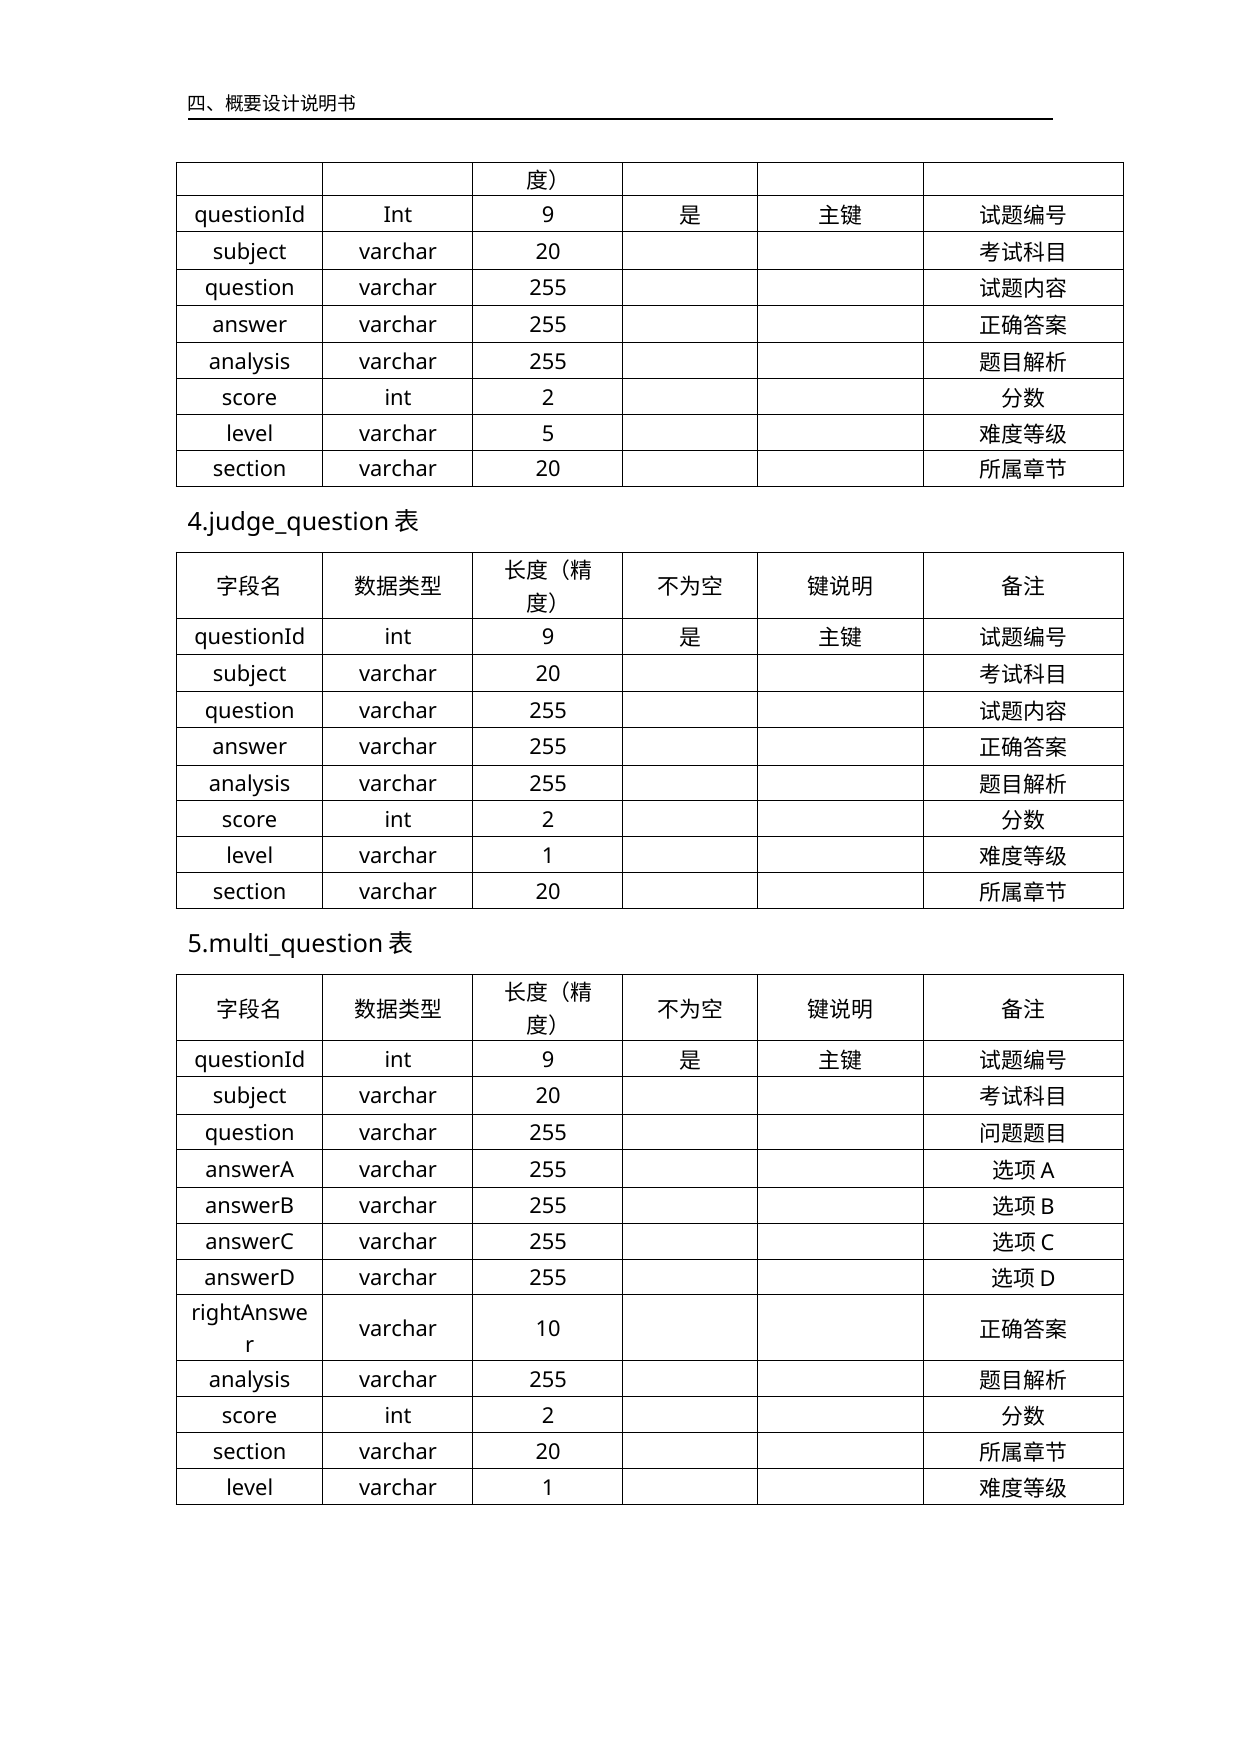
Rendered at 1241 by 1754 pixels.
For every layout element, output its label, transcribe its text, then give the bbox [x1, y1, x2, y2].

table_cell 255 [473, 343, 622, 378]
table_cell [758, 1188, 923, 1223]
table_cell 选项A [924, 1150, 1123, 1187]
table_cell [758, 1224, 923, 1258]
table_cell 考试科目 [924, 655, 1123, 691]
table_cell 1 [473, 1469, 622, 1504]
table_cell [623, 232, 757, 269]
table_cell 试题内容 [924, 692, 1123, 727]
table_cell [758, 728, 923, 764]
table_cell 正确答案 [924, 1295, 1123, 1360]
table_cell answer [177, 728, 322, 764]
table_cell varchar [323, 232, 472, 269]
table_cell 20 [473, 1433, 622, 1468]
table_cell [758, 379, 923, 414]
table_cell varchar [323, 1188, 472, 1223]
table_cell 分数 [924, 1397, 1123, 1432]
table_cell [758, 1260, 923, 1294]
table_cell level [177, 1469, 322, 1504]
table_header 数据类型 [323, 975, 472, 1040]
table_cell [623, 692, 757, 727]
table_cell varchar [323, 1224, 472, 1258]
table_cell [623, 1188, 757, 1223]
table_cell subject [177, 232, 322, 269]
table_cell 9 [473, 196, 622, 231]
table_cell [623, 1260, 757, 1294]
table_cell 难度等级 [924, 1469, 1123, 1504]
table_cell [758, 837, 923, 872]
table_cell varchar [323, 655, 472, 691]
table_cell answerB [177, 1188, 322, 1223]
table_cell int [323, 379, 472, 414]
table_cell [623, 728, 757, 764]
table_cell [623, 415, 757, 450]
table_cell 255 [473, 1115, 622, 1149]
table_cell 20 [473, 1077, 622, 1113]
table_cell [623, 343, 757, 378]
table_cell analysis [177, 766, 322, 800]
table_header 键说明 [758, 553, 923, 618]
table_cell varchar [323, 270, 472, 305]
table_cell 9 [473, 1041, 622, 1076]
table_cell 题目解析 [924, 766, 1123, 800]
table_cell [758, 1397, 923, 1432]
table_cell [623, 270, 757, 305]
table_cell [623, 1150, 757, 1187]
table_cell int [323, 1041, 472, 1076]
table_cell 255 [473, 306, 622, 342]
table_header 长度（精度） [473, 553, 622, 618]
table_cell [758, 766, 923, 800]
table_cell [623, 1469, 757, 1504]
table_cell [623, 1115, 757, 1149]
table_cell [623, 1397, 757, 1432]
table_cell varchar [323, 1433, 472, 1468]
table_cell score [177, 1397, 322, 1432]
table_cell level [177, 415, 322, 450]
table_cell varchar [323, 728, 472, 764]
table_cell 2 [473, 1397, 622, 1432]
table_cell int [323, 619, 472, 653]
table_cell 选项B [924, 1188, 1123, 1223]
table_cell 10 [473, 1295, 622, 1360]
table_cell varchar [323, 873, 472, 908]
table_cell [758, 1150, 923, 1187]
table_cell answerD [177, 1260, 322, 1294]
table_cell [758, 415, 923, 450]
table_header 数据类型 [323, 553, 472, 618]
table_cell answer [177, 306, 322, 342]
table_cell 2 [473, 801, 622, 836]
table_cell 试题内容 [924, 270, 1123, 305]
table_cell [758, 692, 923, 727]
table_cell [623, 1077, 757, 1113]
table_cell [623, 873, 757, 908]
table_cell [758, 1361, 923, 1396]
table_cell 主键 [758, 1041, 923, 1076]
table_cell [758, 1115, 923, 1149]
table_cell section [177, 451, 322, 486]
table_header 键说明 [758, 163, 923, 195]
table_cell varchar [323, 1469, 472, 1504]
table_cell [758, 1077, 923, 1113]
table_cell question [177, 270, 322, 305]
table_header 字段名 [177, 553, 322, 618]
table_cell [758, 270, 923, 305]
table_cell question [177, 1115, 322, 1149]
table_cell varchar [323, 343, 472, 378]
table_cell [623, 1361, 757, 1396]
table_cell [623, 379, 757, 414]
table_cell [623, 1433, 757, 1468]
table_cell section [177, 1433, 322, 1468]
table_cell [758, 343, 923, 378]
table_cell 255 [473, 1260, 622, 1294]
table_header 字段名 [177, 975, 322, 1040]
table_cell 题目解析 [924, 343, 1123, 378]
table_header 备注 [924, 163, 1123, 195]
table_cell [623, 801, 757, 836]
table_cell 分数 [924, 801, 1123, 836]
table_cell varchar [323, 1361, 472, 1396]
table_cell 20 [473, 451, 622, 486]
table_cell 20 [473, 873, 622, 908]
table_cell section [177, 873, 322, 908]
table_cell varchar [323, 415, 472, 450]
table_cell [623, 306, 757, 342]
table_cell varchar [323, 451, 472, 486]
table_cell rightAnswer [177, 1295, 322, 1360]
table_cell subject [177, 1077, 322, 1113]
table_cell analysis [177, 343, 322, 378]
table_cell 5 [473, 415, 622, 450]
table_cell [623, 766, 757, 800]
table_cell 255 [473, 1188, 622, 1223]
table_cell [623, 1295, 757, 1360]
table_cell 是 [623, 619, 757, 653]
table_cell [758, 1469, 923, 1504]
table_cell 2 [473, 379, 622, 414]
table_header 备注 [924, 553, 1123, 618]
text 5.multi_question表 [187, 909, 1044, 974]
table_cell 题目解析 [924, 1361, 1123, 1396]
table_cell question [177, 692, 322, 727]
table_cell [623, 655, 757, 691]
table_cell int [323, 801, 472, 836]
table_cell 255 [473, 1224, 622, 1258]
table_cell 所属章节 [924, 451, 1123, 486]
table_cell 是 [623, 1041, 757, 1076]
table_header 不为空 [623, 553, 757, 618]
table_cell 考试科目 [924, 1077, 1123, 1113]
table_header 不为空 [623, 975, 757, 1040]
table_cell varchar [323, 1150, 472, 1187]
table_cell varchar [323, 306, 472, 342]
table_cell questionId [177, 619, 322, 653]
table_cell 所属章节 [924, 873, 1123, 908]
table_cell 试题编号 [924, 196, 1123, 231]
table_cell 问题题目 [924, 1115, 1123, 1149]
table_cell level [177, 837, 322, 872]
table_cell varchar [323, 692, 472, 727]
table_cell analysis [177, 1361, 322, 1396]
table_cell Int [323, 196, 472, 231]
table_cell 9 [473, 619, 622, 653]
table_cell varchar [323, 1295, 472, 1360]
table_header 长度（精度） [473, 975, 622, 1040]
table_cell [623, 451, 757, 486]
table_cell [758, 232, 923, 269]
table_cell questionId [177, 1041, 322, 1076]
table_cell [623, 837, 757, 872]
table_cell [758, 451, 923, 486]
table_cell 255 [473, 692, 622, 727]
table_cell 分数 [924, 379, 1123, 414]
table_cell 难度等级 [924, 837, 1123, 872]
table_header 字段名 [177, 163, 322, 195]
table_cell [623, 1224, 757, 1258]
table_cell questionId [177, 196, 322, 231]
table_cell [758, 306, 923, 342]
table_cell varchar [323, 837, 472, 872]
table_header 不为空 [623, 163, 757, 195]
table_cell 255 [473, 1150, 622, 1187]
table_cell [758, 1433, 923, 1468]
table_cell 255 [473, 1361, 622, 1396]
table_header 备注 [924, 975, 1123, 1040]
table_cell 正确答案 [924, 306, 1123, 342]
table_cell 难度等级 [924, 415, 1123, 450]
table_cell varchar [323, 766, 472, 800]
table_cell [758, 655, 923, 691]
table_cell 选项C [924, 1224, 1123, 1258]
table_cell 所属章节 [924, 1433, 1123, 1468]
table_cell 20 [473, 655, 622, 691]
table_cell score [177, 801, 322, 836]
text 4.judge_question表 [187, 487, 1044, 552]
table_cell answerA [177, 1150, 322, 1187]
table_cell score [177, 379, 322, 414]
table_cell 正确答案 [924, 728, 1123, 764]
table_cell subject [177, 655, 322, 691]
table_cell answerC [177, 1224, 322, 1258]
table_cell [758, 801, 923, 836]
table_header 长度（精度） [473, 163, 622, 195]
table_cell 主键 [758, 196, 923, 231]
table_cell 考试科目 [924, 232, 1123, 269]
table_cell varchar [323, 1077, 472, 1113]
table_header 数据类型 [323, 163, 472, 195]
table_cell [758, 1295, 923, 1360]
table_cell 主键 [758, 619, 923, 653]
table_cell 255 [473, 766, 622, 800]
table_cell varchar [323, 1260, 472, 1294]
table_cell [758, 873, 923, 908]
table_cell 1 [473, 837, 622, 872]
table_cell 255 [473, 728, 622, 764]
table_cell 255 [473, 270, 622, 305]
table_cell 是 [623, 196, 757, 231]
table_header 键说明 [758, 975, 923, 1040]
table_cell int [323, 1397, 472, 1432]
table_cell varchar [323, 1115, 472, 1149]
table_cell 选项D [924, 1260, 1123, 1294]
table_cell 试题编号 [924, 619, 1123, 653]
table_cell 20 [473, 232, 622, 269]
table_cell 试题编号 [924, 1041, 1123, 1076]
